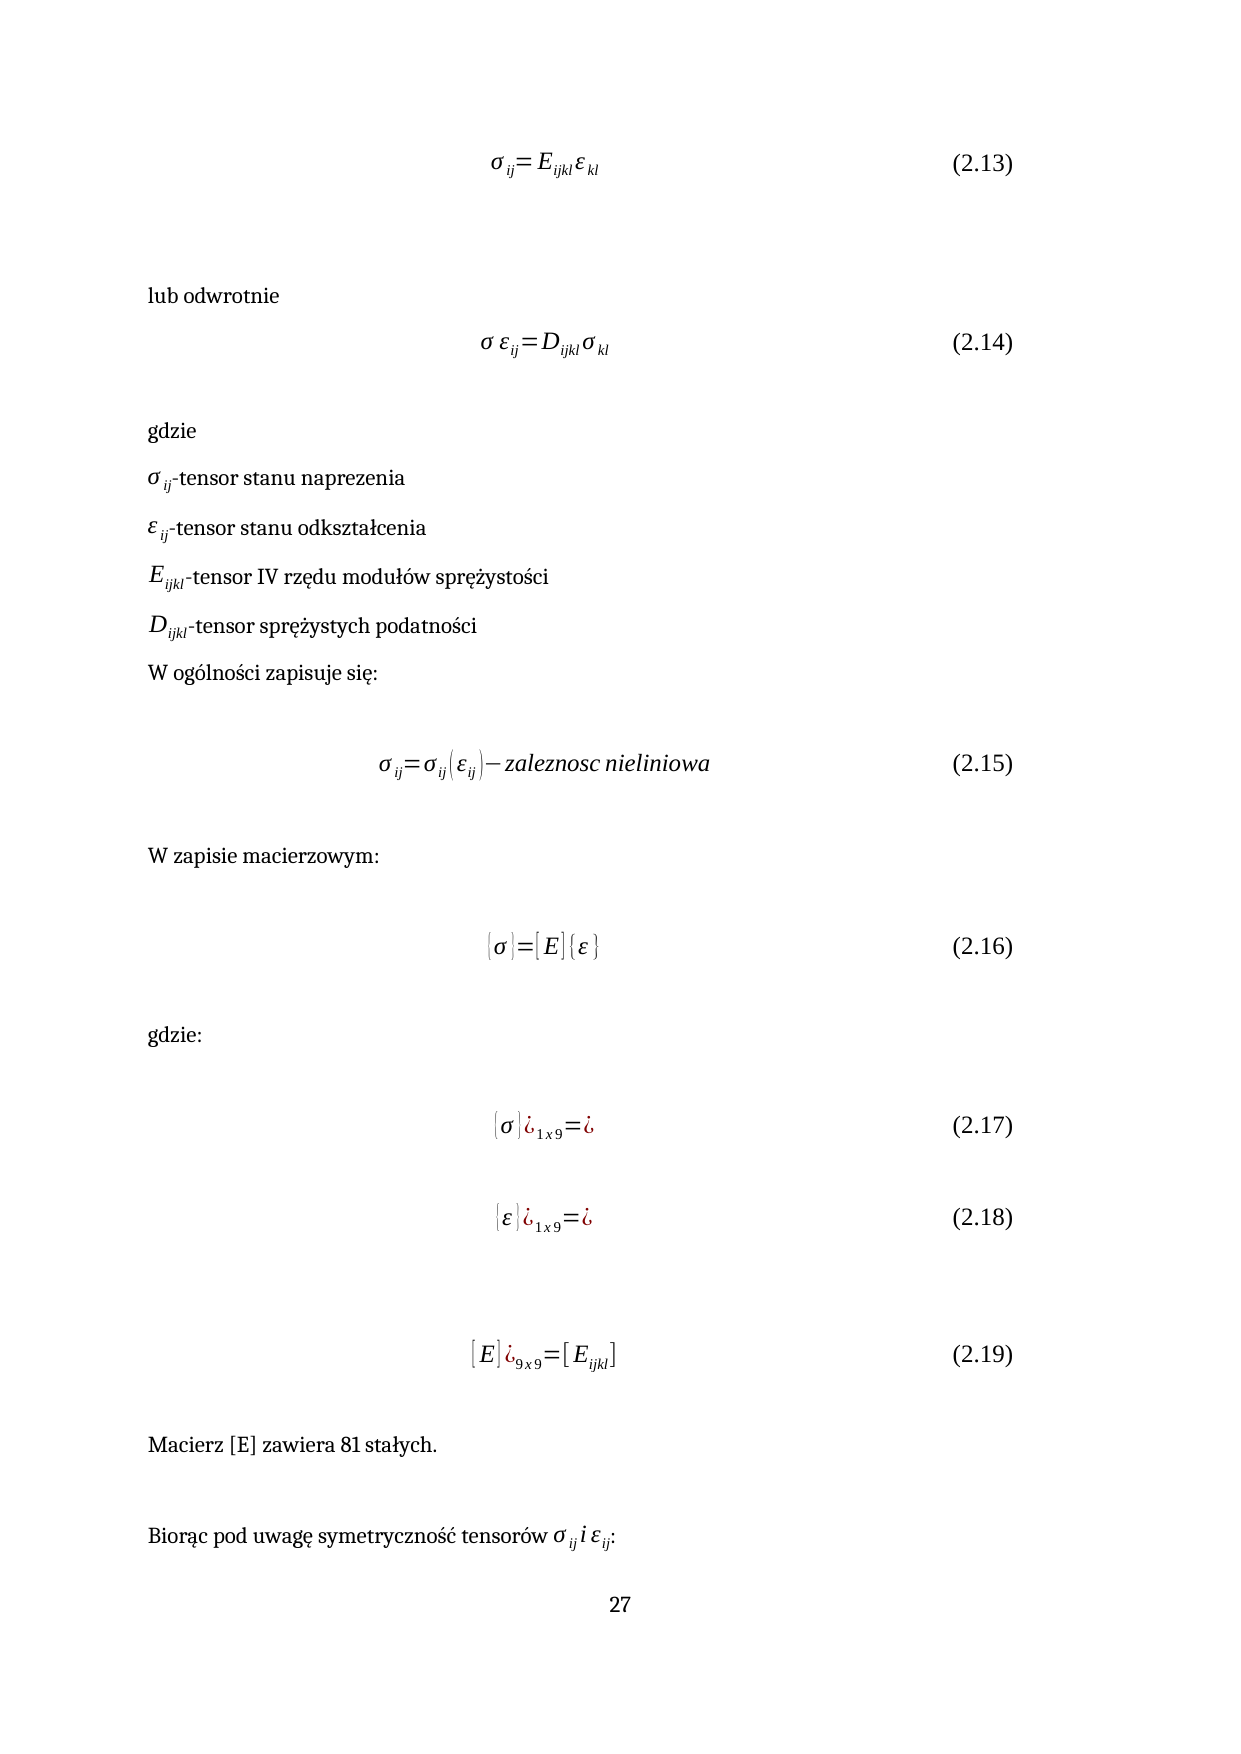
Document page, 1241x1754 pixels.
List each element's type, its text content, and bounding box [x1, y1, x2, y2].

text -tensor sprężystych podatności [148, 610, 1092, 642]
text Macierz [E] zawiera 81 stałych. [148, 1432, 1092, 1458]
table_header [148, 748, 941, 843]
table_header [148, 1110, 941, 1202]
table_header [148, 931, 941, 1021]
text W zapisie macierzowym: [148, 843, 1092, 869]
text Biorąc pod uwagę symetryczność tensorów : [148, 1520, 1092, 1552]
table_header (2.14) [941, 327, 1092, 418]
text gdzie [148, 418, 1092, 445]
text gdzie: [148, 1021, 1092, 1048]
text lub odwrotnie [148, 283, 1092, 309]
table_header (2.13) [941, 148, 1092, 239]
table_header [148, 148, 941, 239]
text -tensor stanu naprezenia [148, 463, 1092, 494]
text W ogólności zapisuje się: [148, 660, 1092, 686]
table_header [148, 1339, 941, 1432]
table_header (2.15) [941, 748, 1092, 843]
table_header [148, 327, 941, 418]
text -tensor IV rzędu modułów sprężystości [148, 561, 1092, 592]
table_header (2.19) [941, 1339, 1092, 1432]
table_cell [148, 1203, 941, 1295]
table_header (2.16) [941, 931, 1092, 1021]
table_header (2.17) [941, 1110, 1092, 1202]
text -tensor stanu odkształcenia [148, 512, 1092, 543]
table_cell (2.18) [941, 1203, 1092, 1295]
